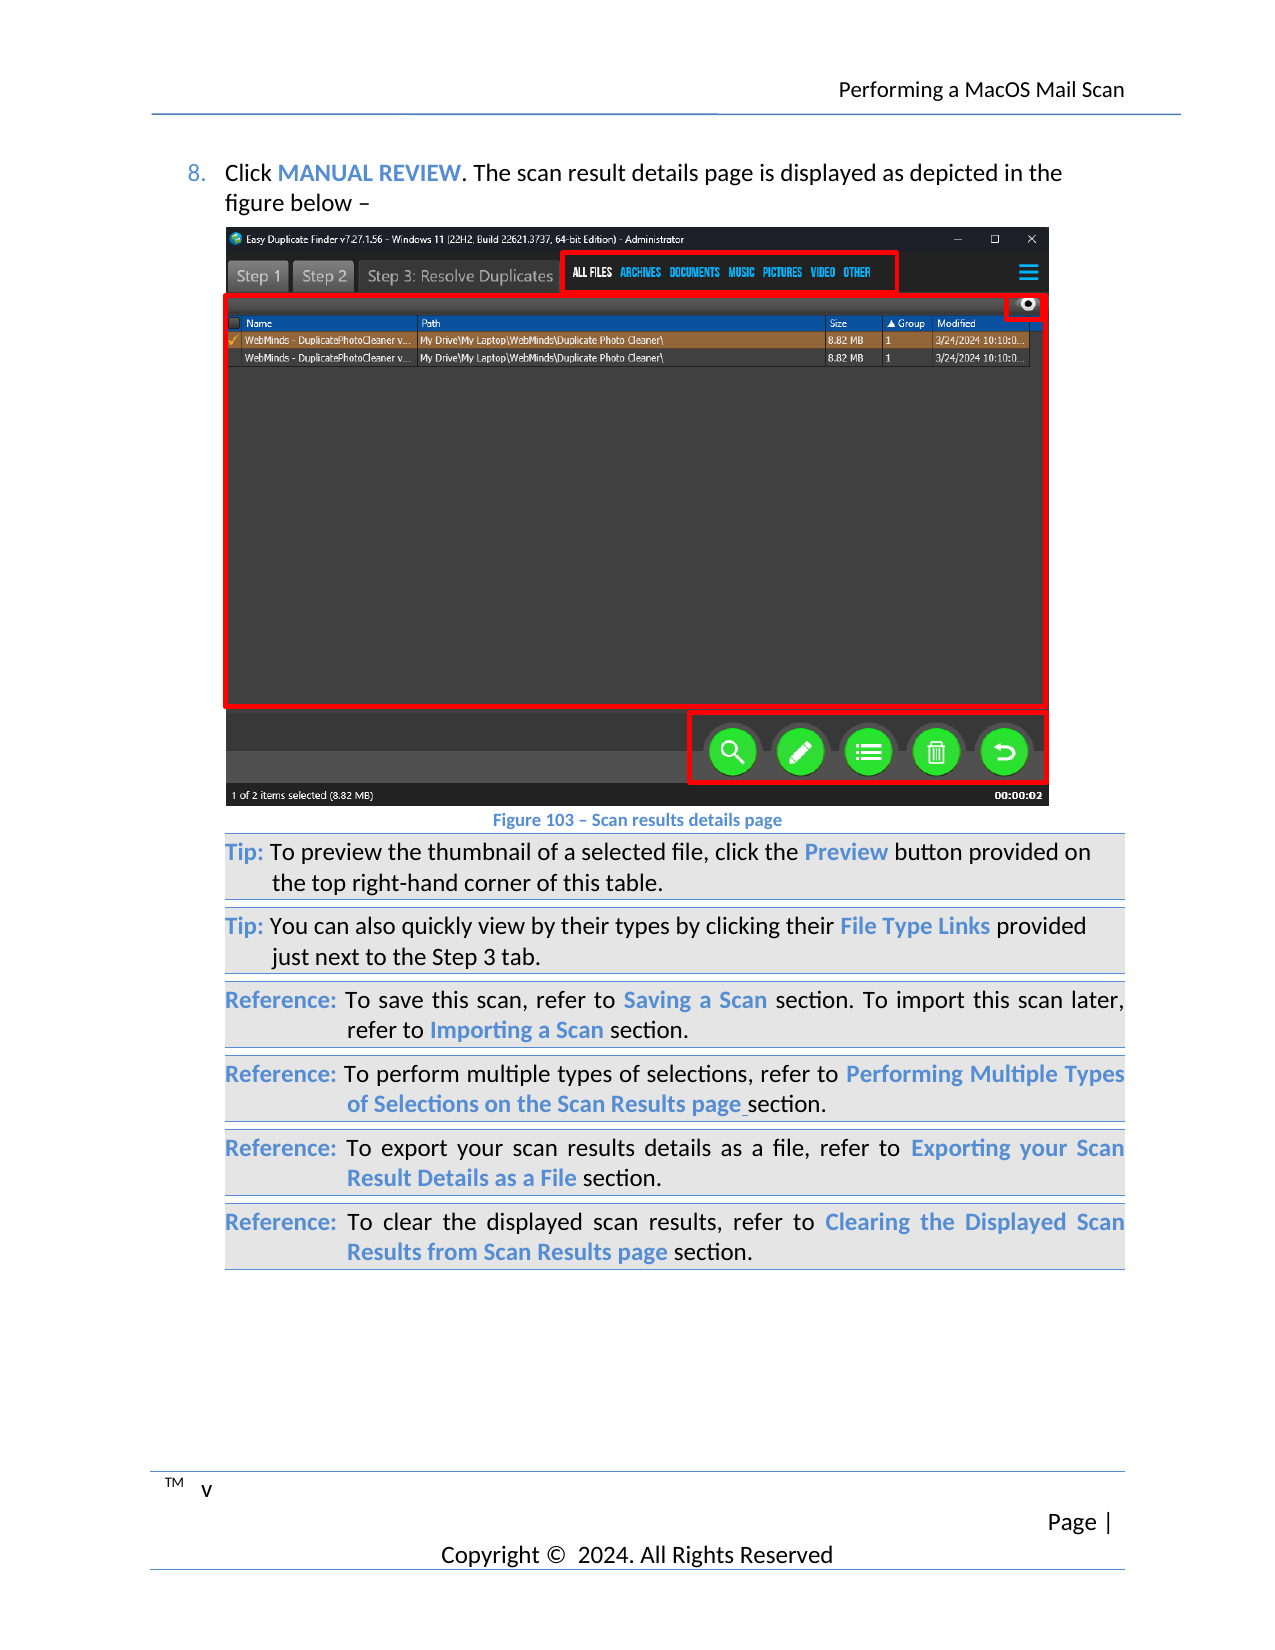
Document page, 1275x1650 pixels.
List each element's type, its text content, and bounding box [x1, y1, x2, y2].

text Reference: To export your scan results details as a file, refer to Exporting your Scan Result Details as a File section. [225, 1130, 1125, 1195]
picture [226, 227, 1049, 806]
text Reference: To clear the displayed scan results, refer to Clearing the Displayed Scan Results from Scan Results page section. [225, 1204, 1125, 1269]
picture [228, 298, 1043, 704]
text Tip: You can also quickly view by their types by clicking their File Type Links provided just next to the Step 3 tab. [225, 908, 1125, 973]
text Tip: To preview the thumbnail of a selected file, click the Preview button provided on the top right-hand corner of this table. [225, 834, 1125, 899]
text Reference: To save this scan, refer to Saving a Scan section. To import this scan later, refer to Importing a Scan section. [225, 982, 1125, 1047]
picture [1009, 298, 1040, 317]
picture [692, 715, 1044, 780]
text Reference: To perform multiple types of selections, refer to Performing Multiple Types of Selections on the Scan Results page section. [225, 1056, 1125, 1121]
list Click MANUAL REVIEW. The scan result details page is displayed as depicted in the figure below – [187, 157, 1125, 218]
picture [565, 255, 895, 290]
